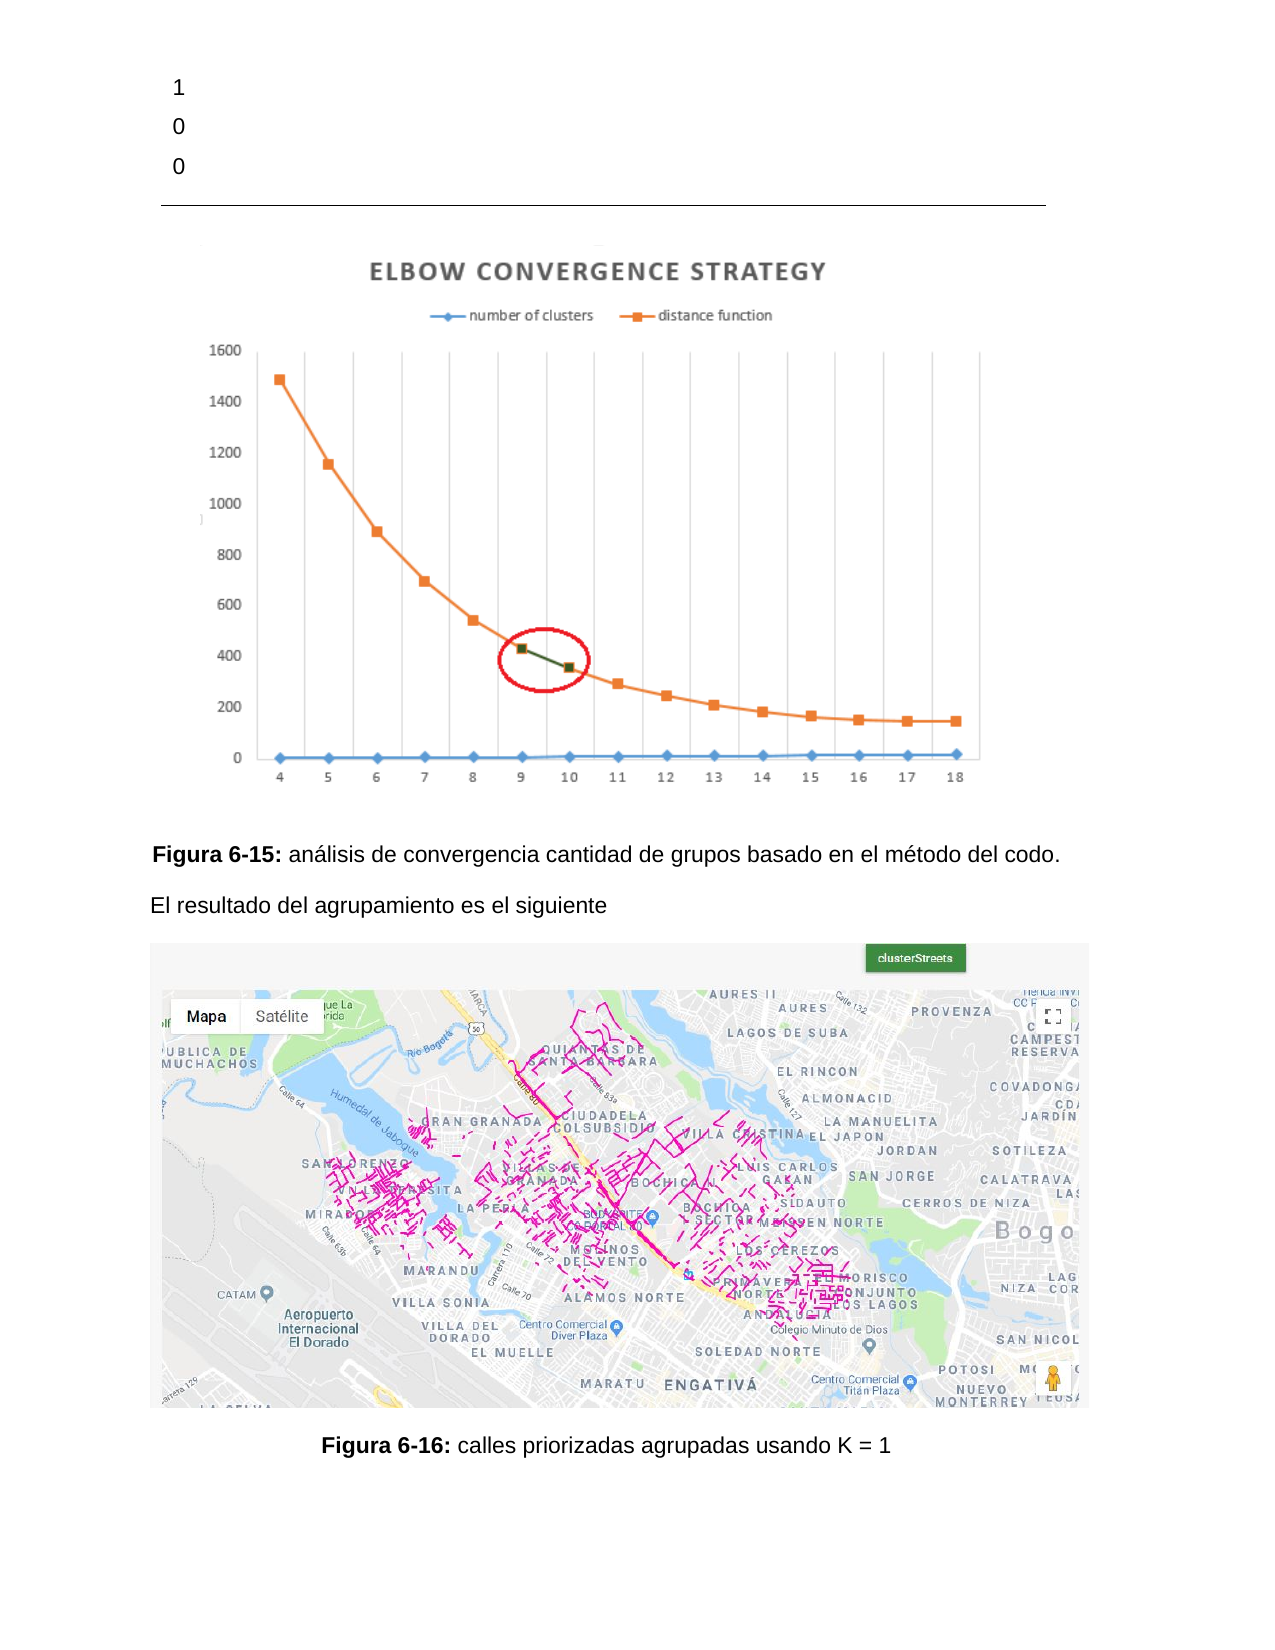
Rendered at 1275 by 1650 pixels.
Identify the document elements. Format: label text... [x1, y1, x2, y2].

picture [150, 943, 1090, 1408]
text Figura 6-16: calles priorizadas agrupadas usando K = 1 [150, 1432, 1062, 1458]
text Figura 6-15: análisis de convergencia cantidad de grupos basado en el método del codo. [150, 841, 1062, 868]
picture [200, 245, 1013, 817]
text El resultado del agrupamiento es el siguiente [150, 892, 1062, 919]
